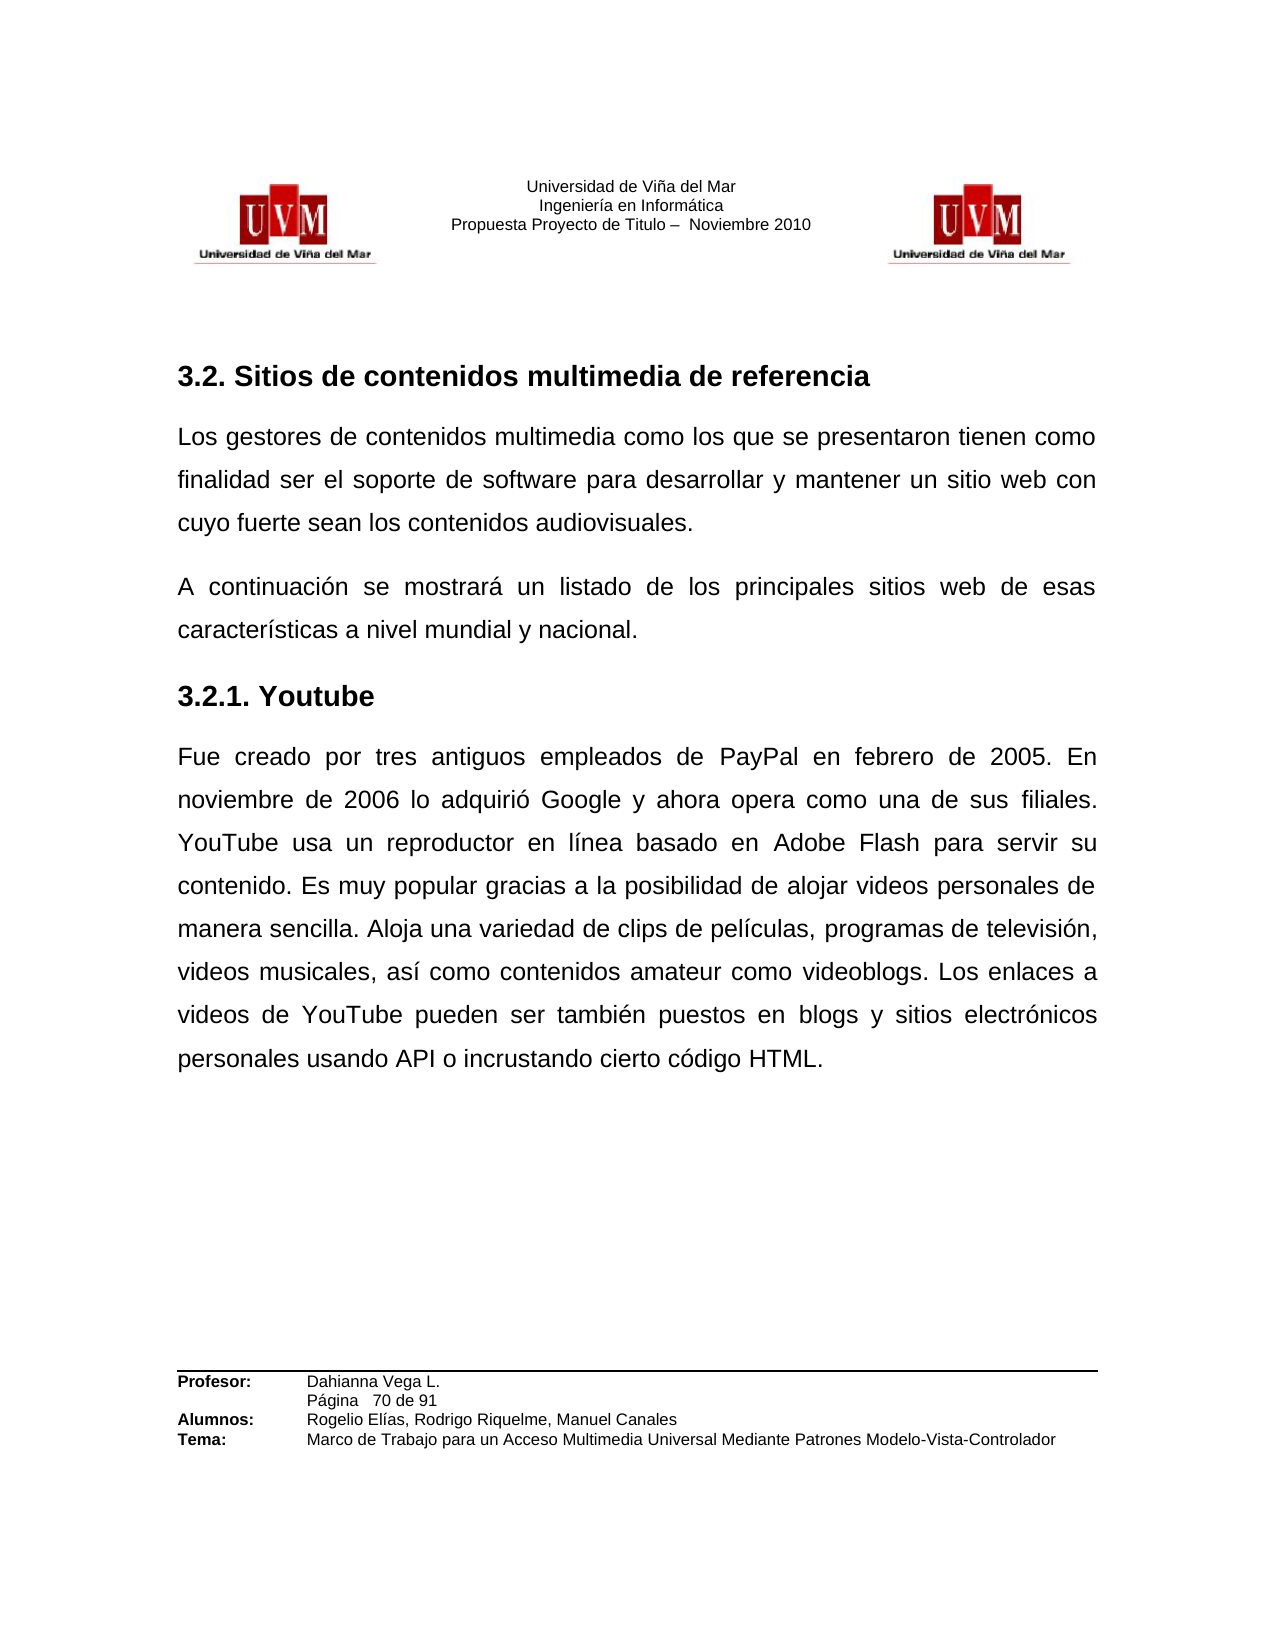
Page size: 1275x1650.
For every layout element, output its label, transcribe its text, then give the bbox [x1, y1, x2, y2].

subtitle 3.2.1. Youtube [177, 679, 1098, 712]
text A continuación se mostrará un listado de los principales sitios web de esas características a nivel mundial y nacional. [177, 572, 1098, 644]
picture [177, 176, 390, 267]
text Fue creado por tres antiguos empleados de PayPal en febrero de 2005. En noviembre de 2006 lo adquirió Google y ahora opera como una de sus filiales. YouTube usa un reproductor en línea basado en Adobe Flash para servir su contenido. Es muy popular gracias a la posibilidad de alojar videos personales de manera sencilla. Aloja una variedad de clips de películas, programas de televisión, videos musicales, así como contenidos amateur como videoblogs. Los enlaces a videos de YouTube pueden ser también puestos en blogs y sitios electrónicos personales usando API o incrustando cierto código HTML. [177, 742, 1098, 1072]
text Los gestores de contenidos multimedia como los que se presentaron tienen como finalidad ser el soporte de software para desarrollar y mantener un sitio web con cuyo fuerte sean los contenidos audiovisuales. [177, 422, 1098, 537]
picture [871, 176, 1084, 267]
subtitle 3.2. Sitios de contenidos multimedia de referencia [177, 359, 1098, 392]
